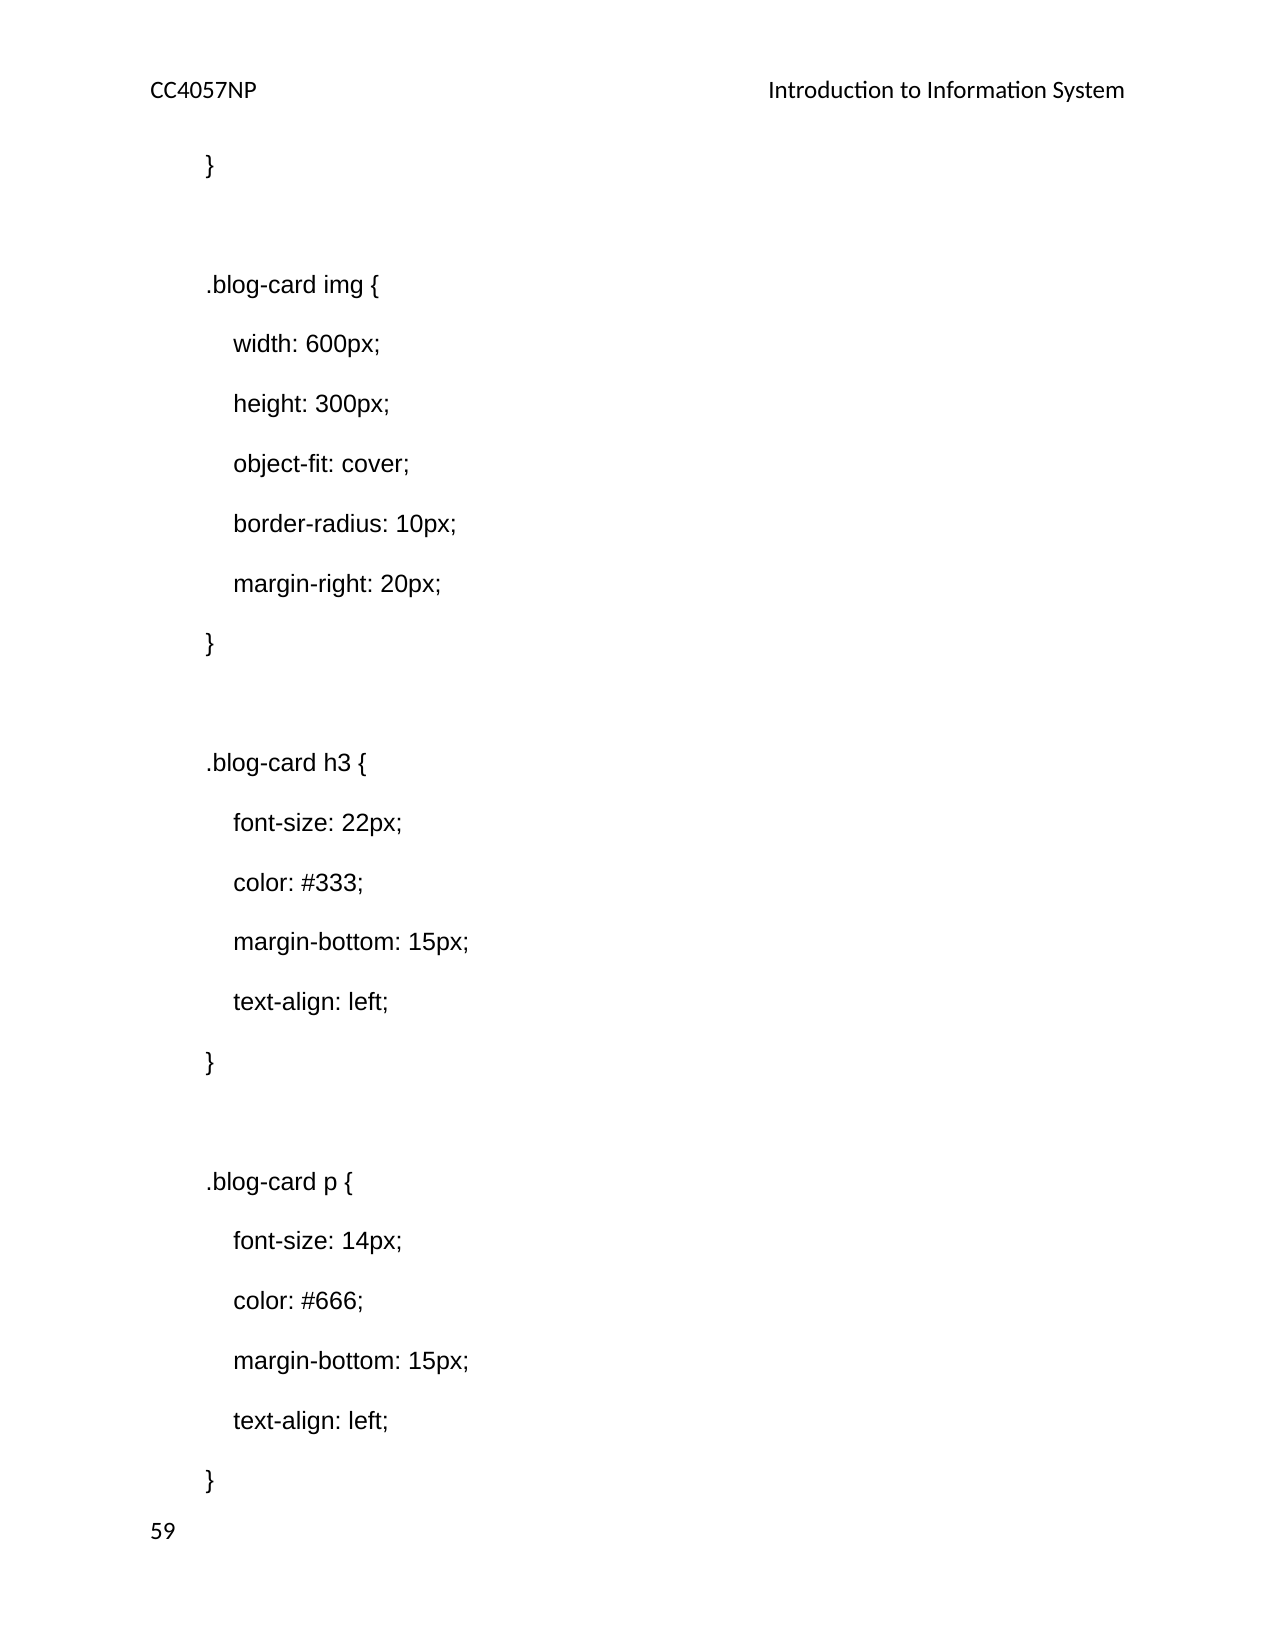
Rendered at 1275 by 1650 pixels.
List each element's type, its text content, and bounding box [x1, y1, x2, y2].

text margin-right: 20px; [150, 568, 1125, 597]
text } [150, 628, 1125, 657]
text font-size: 22px; [150, 808, 1125, 836]
text margin-bottom: 15px; [150, 927, 1125, 956]
text } [150, 150, 1125, 179]
text border-radius: 10px; [150, 509, 1125, 537]
text color: #666; [150, 1286, 1125, 1315]
text } [150, 1047, 1125, 1076]
text .blog-card img { [150, 269, 1125, 298]
text height: 300px; [150, 389, 1125, 418]
text } [150, 1465, 1125, 1494]
text margin-bottom: 15px; [150, 1346, 1125, 1374]
text text-align: left; [150, 1406, 1125, 1434]
text width: 600px; [150, 329, 1125, 358]
text font-size: 14px; [150, 1226, 1125, 1255]
text .blog-card h3 { [150, 748, 1125, 777]
text text-align: left; [150, 987, 1125, 1016]
text color: #333; [150, 867, 1125, 896]
text object-fit: cover; [150, 449, 1125, 478]
text .blog-card p { [150, 1166, 1125, 1195]
